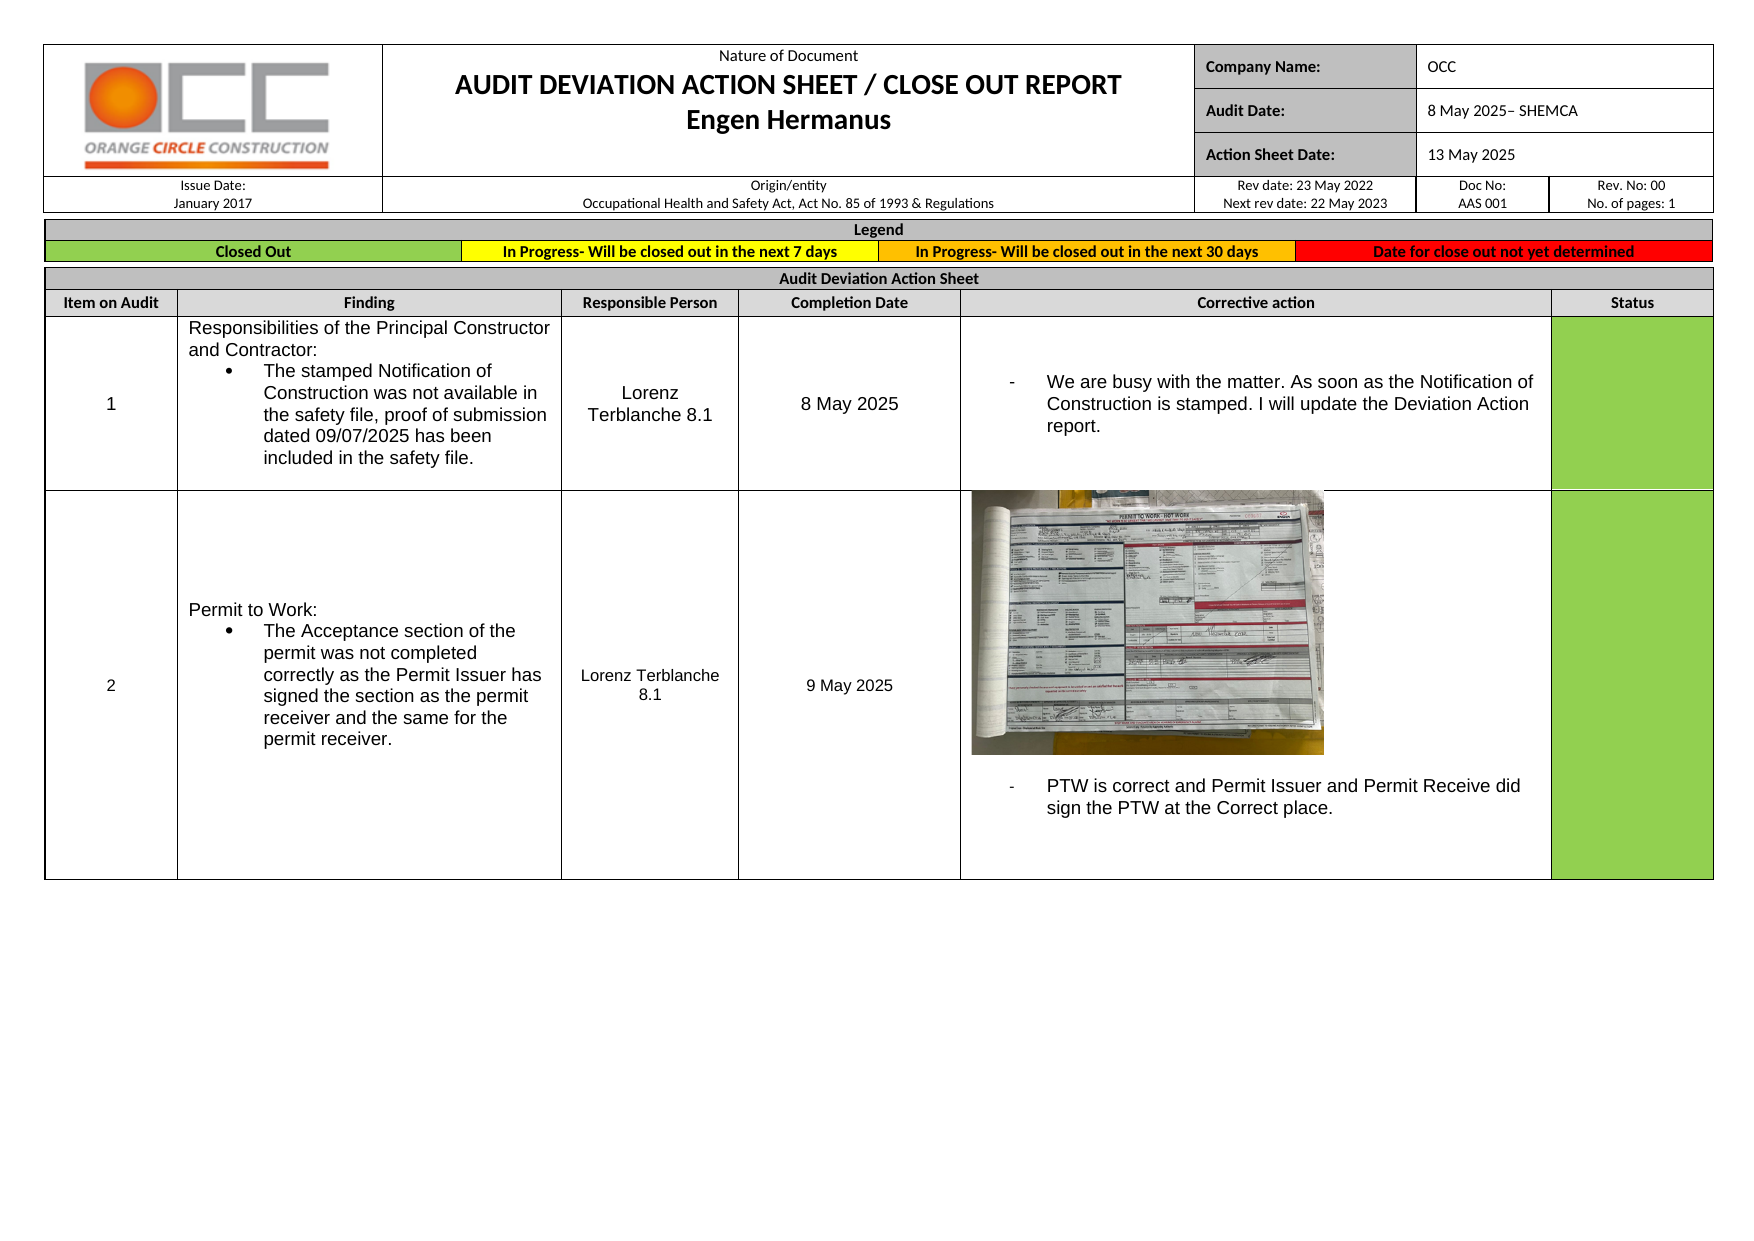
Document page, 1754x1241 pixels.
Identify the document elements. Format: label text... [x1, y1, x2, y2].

table_cell 2 [46, 491, 177, 879]
table_cell Date for close out not yet determined [1296, 241, 1712, 261]
table_cell Permit to Work: The Acceptance section of the permit was not completed correctly as the Permit Issuer has signed the section as the permit receiver and the same for the permit receiver. [178, 491, 561, 879]
table_cell PTW is correct and Permit Issuer and Permit Receive did sign the PTW at the Correct place. [961, 491, 1551, 879]
table_cell Rev date: 23 May 2022 Next rev date: 22 May 2023 [1195, 177, 1415, 212]
table_cell Finding [178, 290, 561, 316]
table_cell In Progress- Will be closed out in the next 7 days [462, 241, 878, 261]
table_cell Item on Audit [46, 290, 177, 316]
table_cell [1552, 491, 1713, 879]
table_cell Responsible Person [562, 290, 738, 316]
table_header Nature of Document AUDIT DEVIATION ACTION SHEET / CLOSE OUT REPORT Engen Hermanus [383, 45, 1194, 176]
table_cell 13 May 2025 [1417, 133, 1713, 176]
table_header Company Name: [1195, 45, 1416, 88]
table_cell [1550, 177, 1713, 212]
table_cell 1 [46, 317, 177, 489]
table_cell In Progress- Will be closed out in the next 30 days [879, 241, 1295, 261]
table_cell Lorenz Terblanche 8.1 [562, 317, 738, 489]
table_header OCC [1417, 45, 1713, 88]
picture [77, 56, 336, 174]
table_cell Completion Date [739, 290, 960, 316]
table_cell Responsibilities of the Principal Constructor and Contractor: The stamped Notification of Construction was not available in the safety file, proof of submission dated 09/07/2025 has been included in the safety file. [178, 317, 561, 489]
table_cell Origin/entity Occupational Health and Safety Act, Act No. 85 of 1993 & Regulations [383, 177, 1194, 212]
table_header Audit Deviation Action Sheet [46, 268, 1713, 289]
table_cell Status [1552, 290, 1713, 316]
table_cell 8 May 2025– SHEMCA [1417, 89, 1713, 132]
table_cell 8 May 2025 [739, 317, 960, 489]
table_cell Issue Date: January 2017 [44, 177, 382, 212]
table_cell Action Sheet Date: [1195, 133, 1416, 176]
table_cell Closed Out [46, 241, 461, 261]
table_cell We are busy with the matter. As soon as the Notification of Construction is stamped. I will update the Deviation Action report. [961, 317, 1551, 489]
picture [971, 490, 1324, 755]
table_cell 9 May 2025 [739, 491, 960, 879]
table_cell [1552, 317, 1713, 489]
table_cell Corrective action [961, 290, 1551, 316]
table_cell Doc No: AAS 001 [1417, 177, 1548, 212]
table_header [44, 45, 382, 176]
table_cell Audit Date: [1195, 89, 1416, 132]
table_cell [562, 491, 738, 879]
